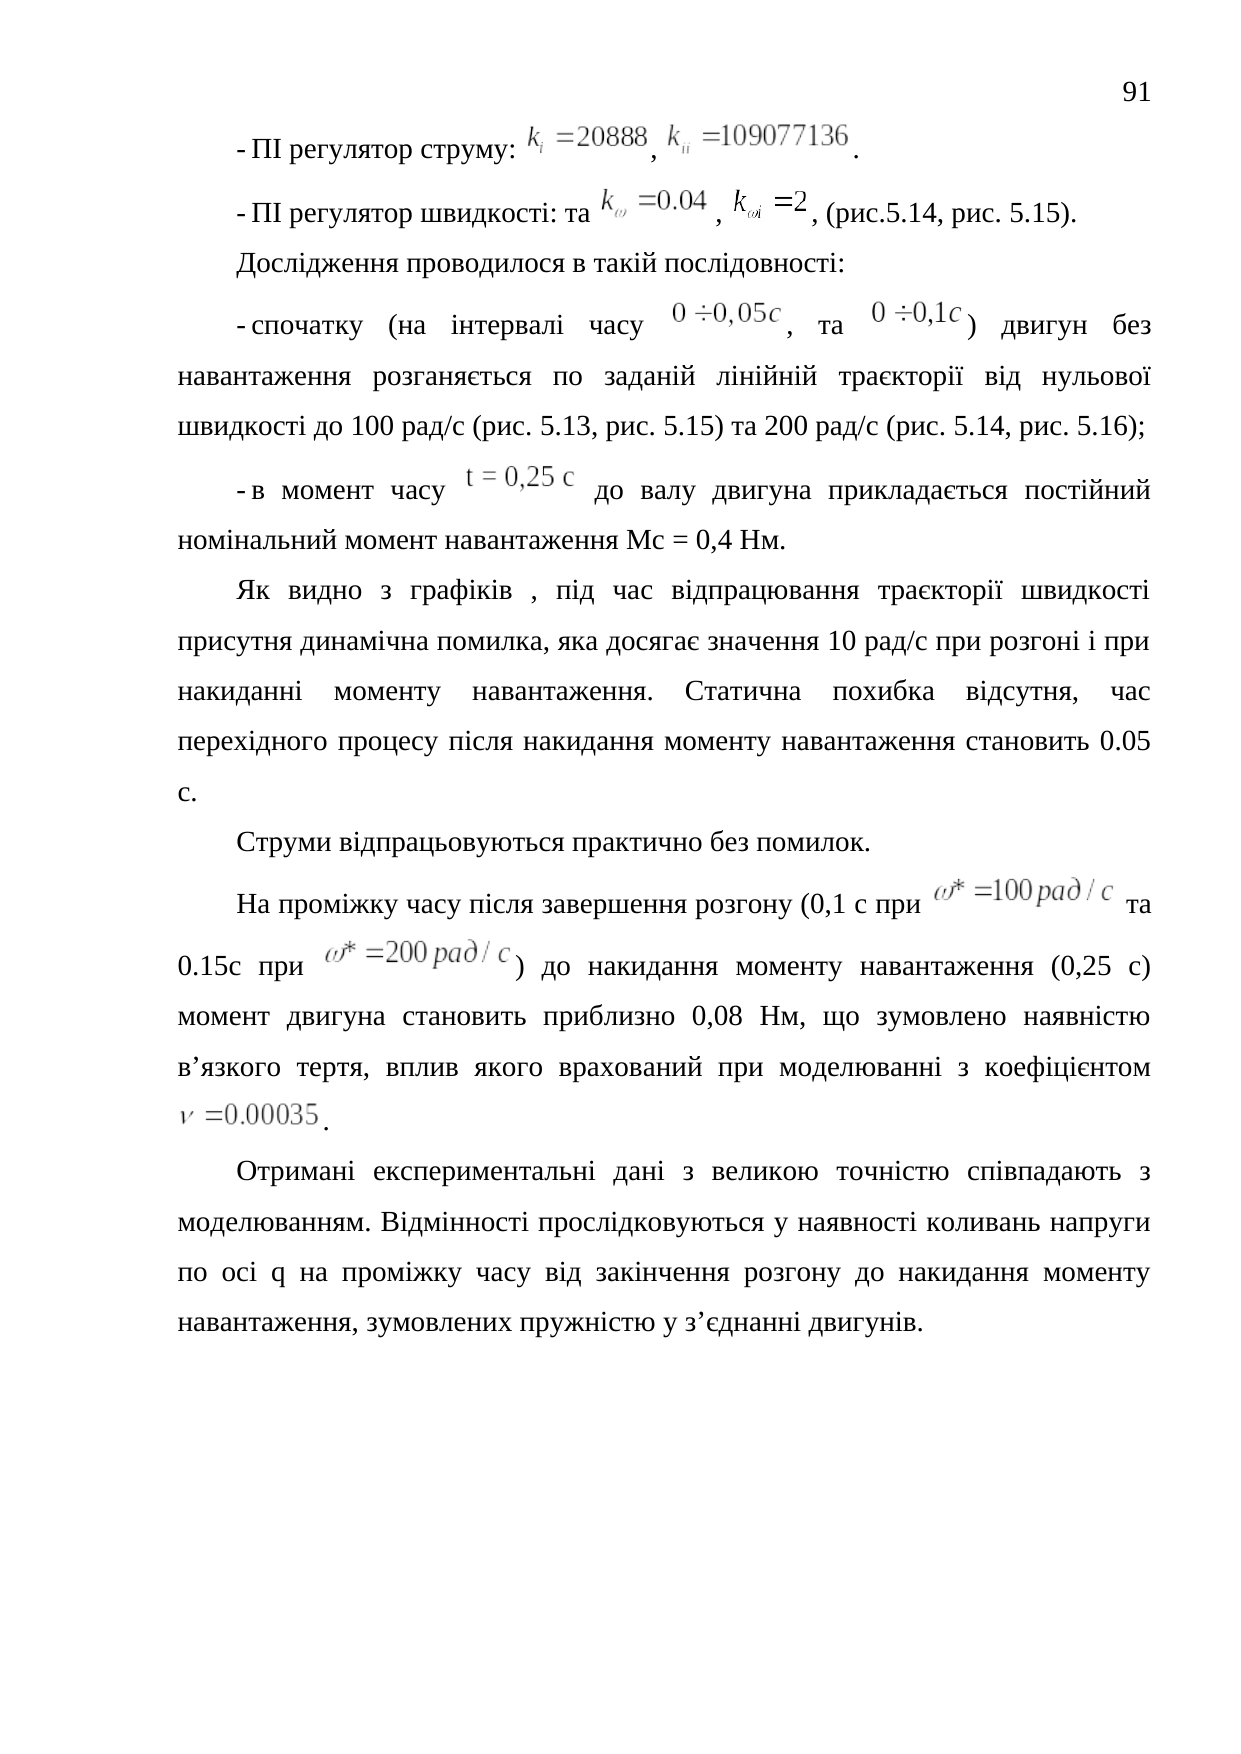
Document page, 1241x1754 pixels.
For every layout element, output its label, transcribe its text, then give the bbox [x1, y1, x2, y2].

text Як видно з графіків , під час відпрацювання траєкторії швидкості присутня динамічна помилка, яка досягає значення 10 рад/с при розгоні і при накиданні моменту навантаження. Статична похибка відсутня, час перехідного процесу після накидання моменту навантаження становить 0.05 с. [177, 572, 1152, 807]
list спочатку (на інтервалі часу , та ) двигун без навантаження розганяється по заданій лінійній траєкторії від нульової швидкості до 100 рад/с (рис. 5.13, рис. 5.15) та 200 рад/с (рис. 5.14, рис. 5.16); [177, 296, 1152, 442]
list ПІ регулятор струму: , . [177, 118, 1152, 165]
text Струми відпрацьовуються практично без помилок. [177, 824, 1152, 857]
text На проміжку часу після завершення розгону (0,1 с при та 0.15с при ) до накидання моменту навантаження (0,25 с) момент двигуна становить приблизно 0,08 Нм, що зумовлено наявністю в’язкого тертя, вплив якого врахований при моделюванні з коефіцієнтом . [177, 874, 1152, 1137]
text Дослідження проводилося в такій послідовності: [177, 245, 1152, 279]
list ПІ регулятор швидкості: та , , (рис.5.14, рис. 5.15). [177, 182, 1152, 229]
list в момент часу до валу двигуна прикладається постійний номінальний момент навантаження Мс = 0,4 Нм. [177, 458, 1152, 556]
text Отримані експериментальні дані з великою точністю співпадають з моделюванням. Відмінності прослідковуються у наявності коливань напруги по осі q на проміжку часу від закінчення розгону до накидання моменту навантаження, зумовлених пружністю у з’єднанні двигунів. [177, 1153, 1152, 1338]
